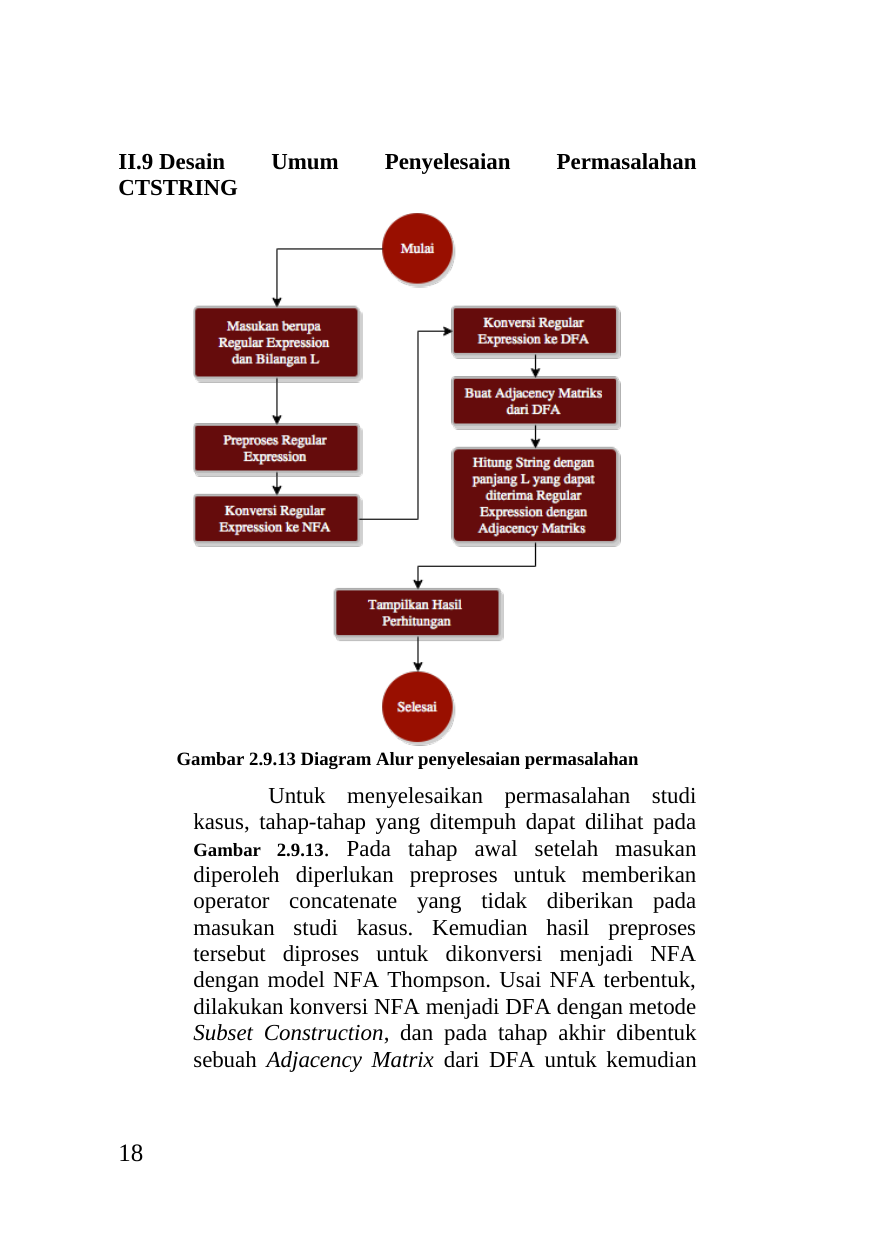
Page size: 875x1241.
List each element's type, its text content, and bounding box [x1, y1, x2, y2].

subtitle Desain Umum Penyelesaian Permasalahan CTSTRING [118, 148, 697, 200]
picture [193, 212, 622, 748]
